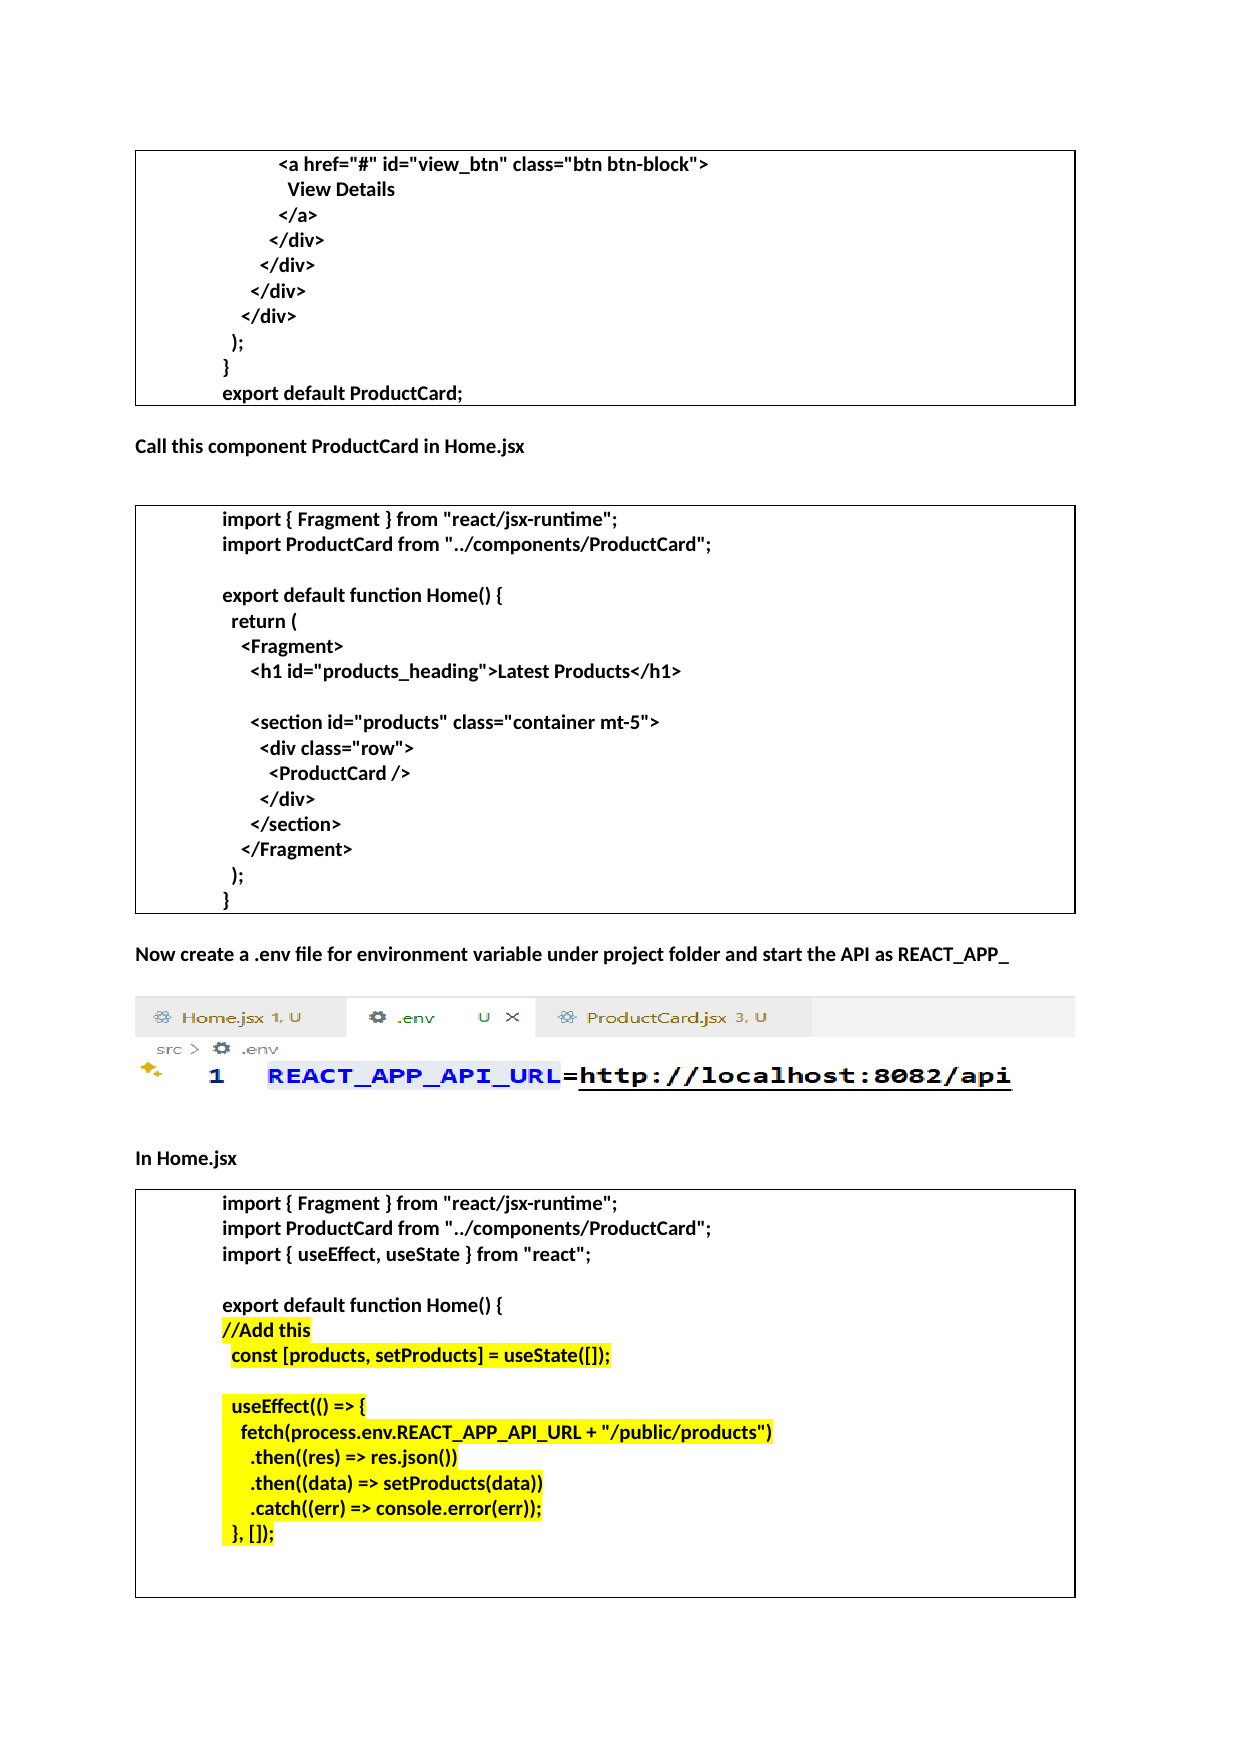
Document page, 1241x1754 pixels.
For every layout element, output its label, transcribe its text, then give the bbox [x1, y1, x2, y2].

list Call this component ProductCard in Home.jsx [135, 434, 1090, 459]
picture [135, 996, 1076, 1143]
list Now create a .env file for environment variable under project folder and start the API as REACT_APP_ [135, 941, 1090, 967]
table_header import { Fragment } from "react/jsx-runtime"; import ProductCard from "../components/ProductCard"; export default function Home() { return ( <Fragment> <h1 id="products_heading">Latest Products</h1> <section id="products" class="container mt-5"> <div class="row"> <ProductCard /> </div> </section> </Fragment> ); } [136, 506, 1074, 913]
list In Home.jsx [135, 1145, 1090, 1171]
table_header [136, 151, 1074, 405]
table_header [136, 1190, 1074, 1597]
